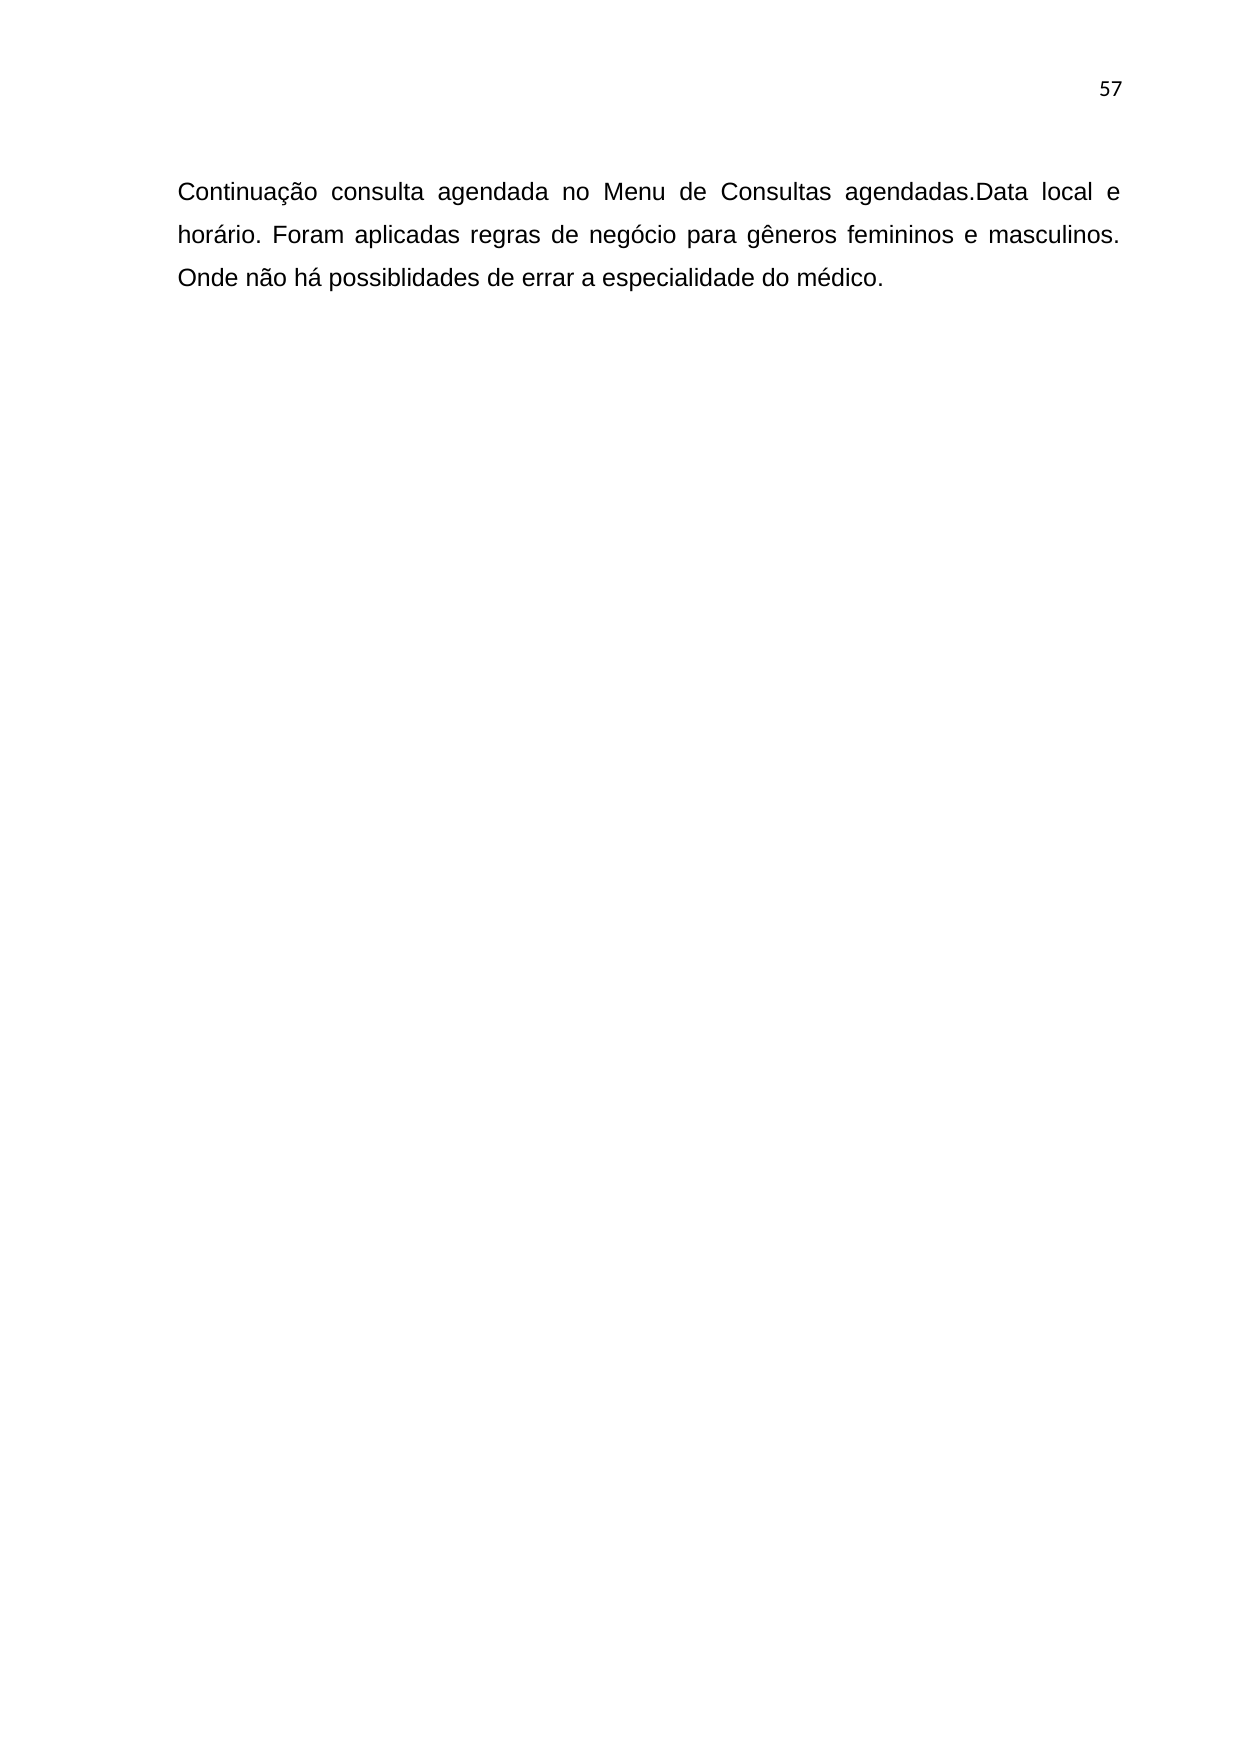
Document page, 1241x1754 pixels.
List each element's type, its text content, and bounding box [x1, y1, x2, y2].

text Continuação consulta agendada no Menu de Consultas agendadas.Data local e horário. Foram aplicadas regras de negócio para gêneros femininos e masculinos. Onde não há possiblidades de errar a especialidade do médico. [177, 177, 1122, 292]
